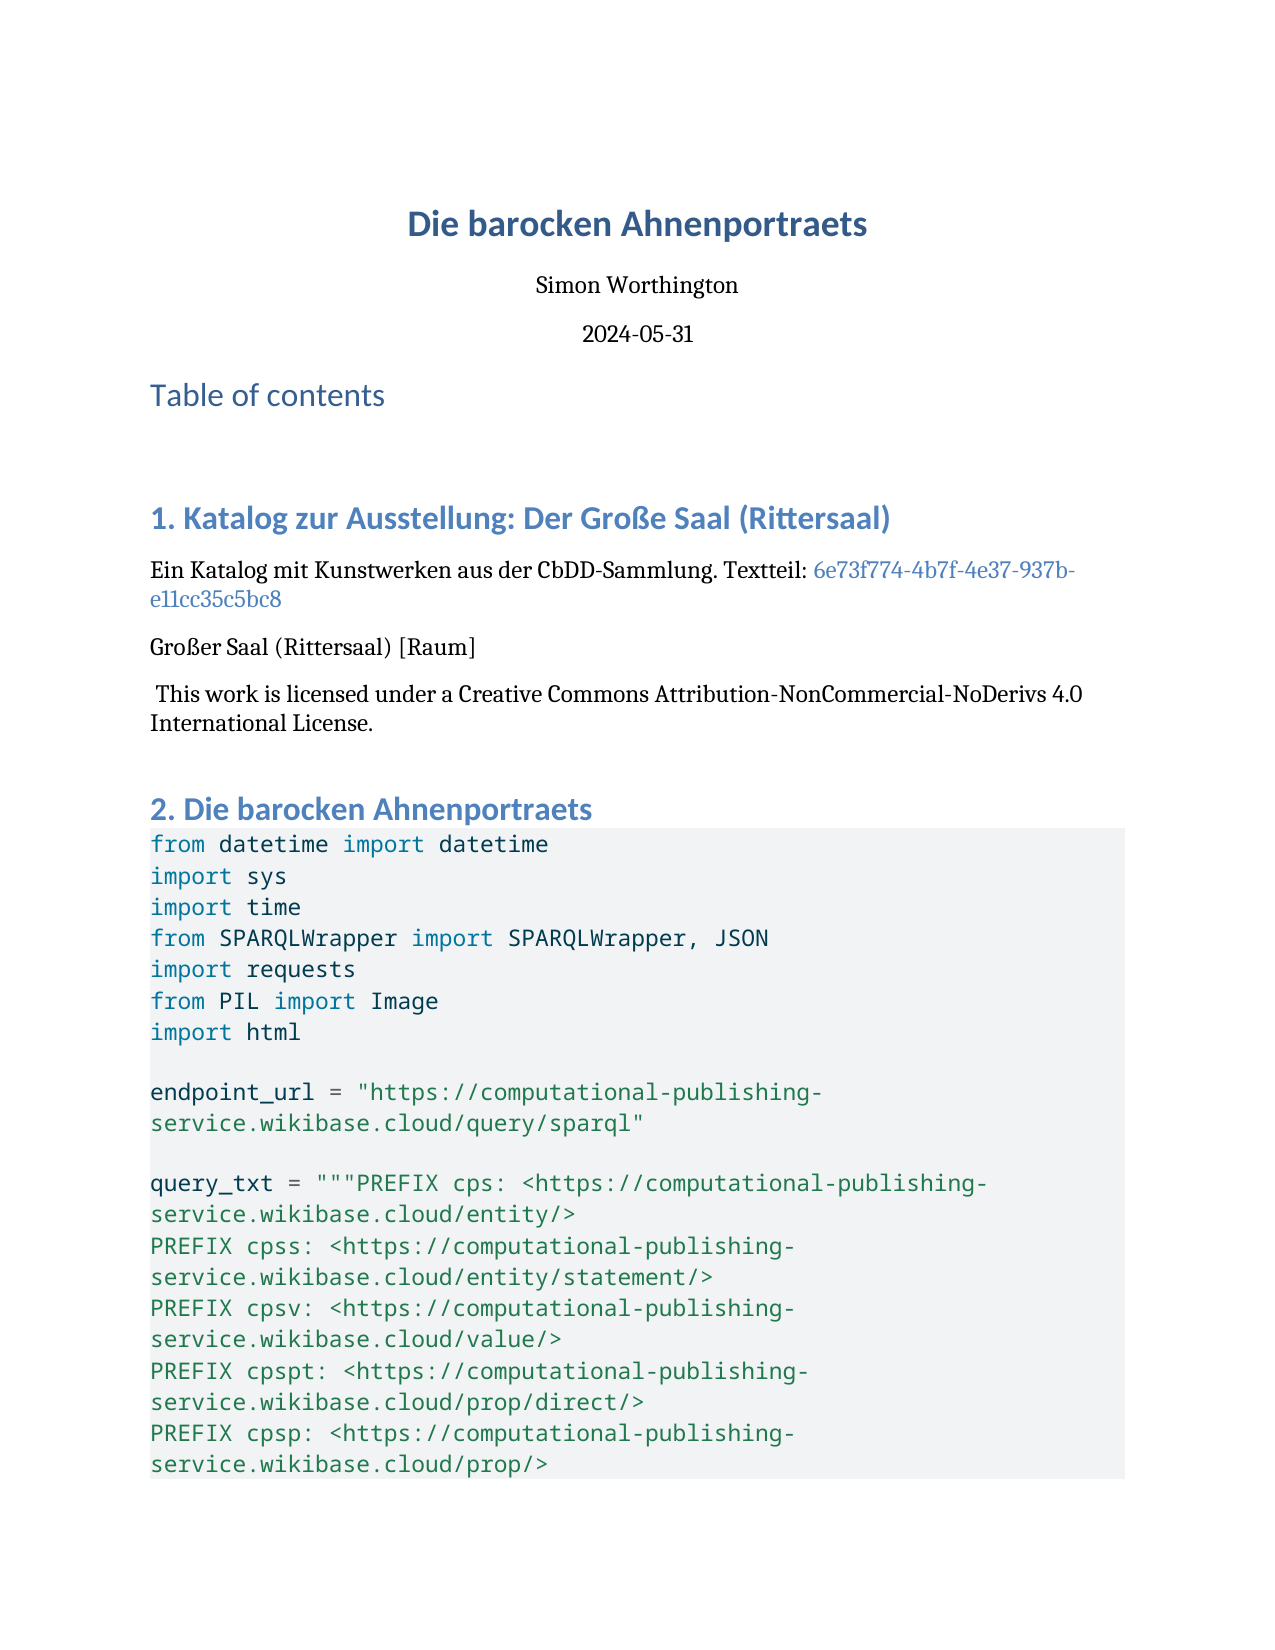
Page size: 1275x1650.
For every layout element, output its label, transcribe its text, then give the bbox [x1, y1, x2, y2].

text 2024-05-31 [150, 320, 1125, 349]
text This work is licensed under a Creative Commons Attribution-NonCommercial-NoDerivs 4.0 International License. [150, 680, 1125, 738]
text Simon Worthington [150, 271, 1125, 299]
text Ein Katalog mit Kunstwerken aus der CbDD-Sammlung. Textteil: 6e73f774-4b7f-4e37-937b-e11cc35c5bc8 [150, 556, 1125, 614]
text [150, 828, 1125, 1479]
subtitle 1. Katalog zur Ausstellung: Der Große Saal (Rittersaal) [150, 497, 1125, 538]
subtitle 2. Die barocken Ahnenportraets [150, 788, 1125, 828]
title Die barocken Ahnenportraets [150, 200, 1125, 246]
text Großer Saal (Rittersaal) [Raum] [150, 633, 1125, 661]
